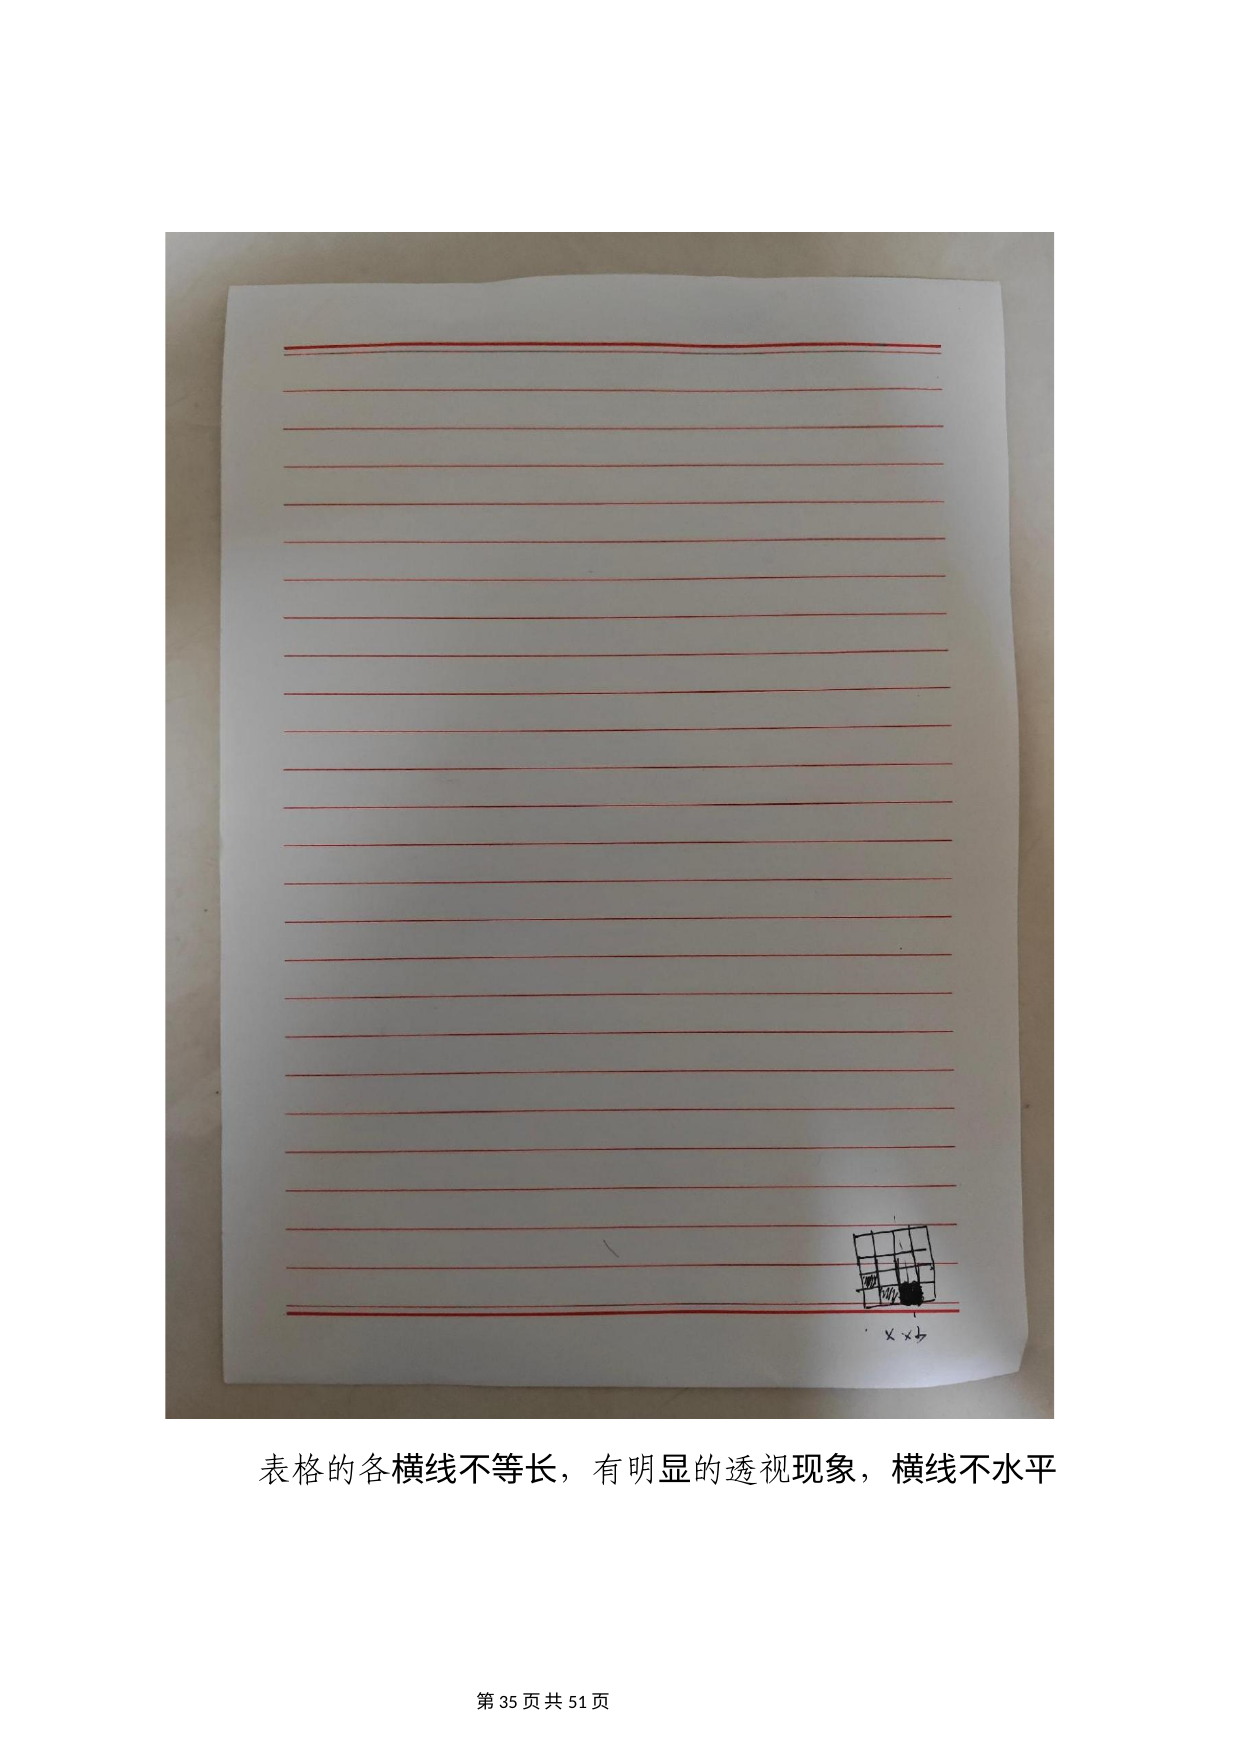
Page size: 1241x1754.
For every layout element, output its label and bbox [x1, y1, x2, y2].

text [165, 1435, 1087, 1500]
picture [165, 232, 1055, 1419]
